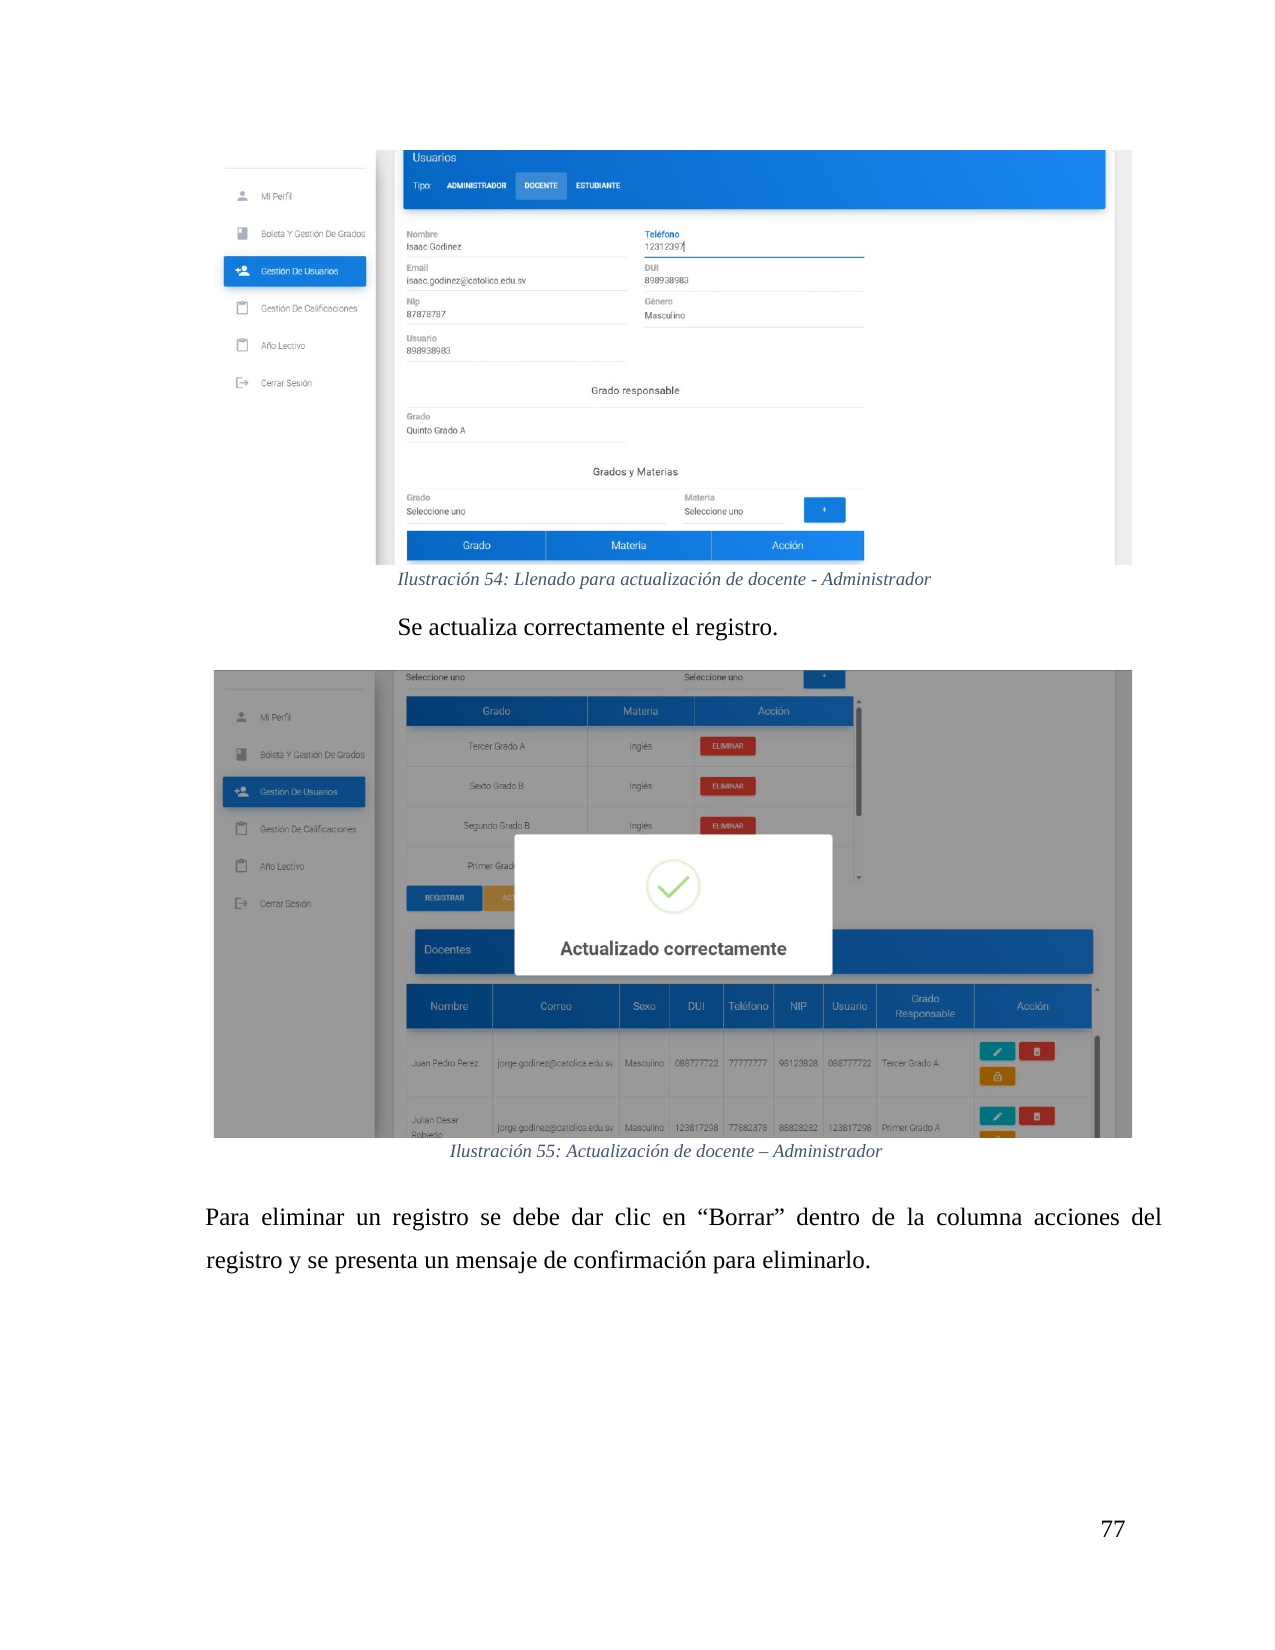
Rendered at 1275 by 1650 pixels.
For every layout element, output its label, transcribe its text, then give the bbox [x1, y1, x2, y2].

text Se actualiza correctamente el registro. [205, 612, 939, 641]
text Para eliminar un registro se debe dar clic en “Borrar” dentro de la columna acciones del registro y se presenta un mensaje de confirmación para eliminarlo. [205, 1202, 1164, 1274]
subtitle Ilustración 55: Actualización de docente – Administrador [207, 1140, 1126, 1162]
picture [213, 670, 1133, 1138]
subtitle Ilustración 54: Llenado para actualización de docente - Administrador [205, 568, 939, 589]
picture [214, 150, 1133, 565]
